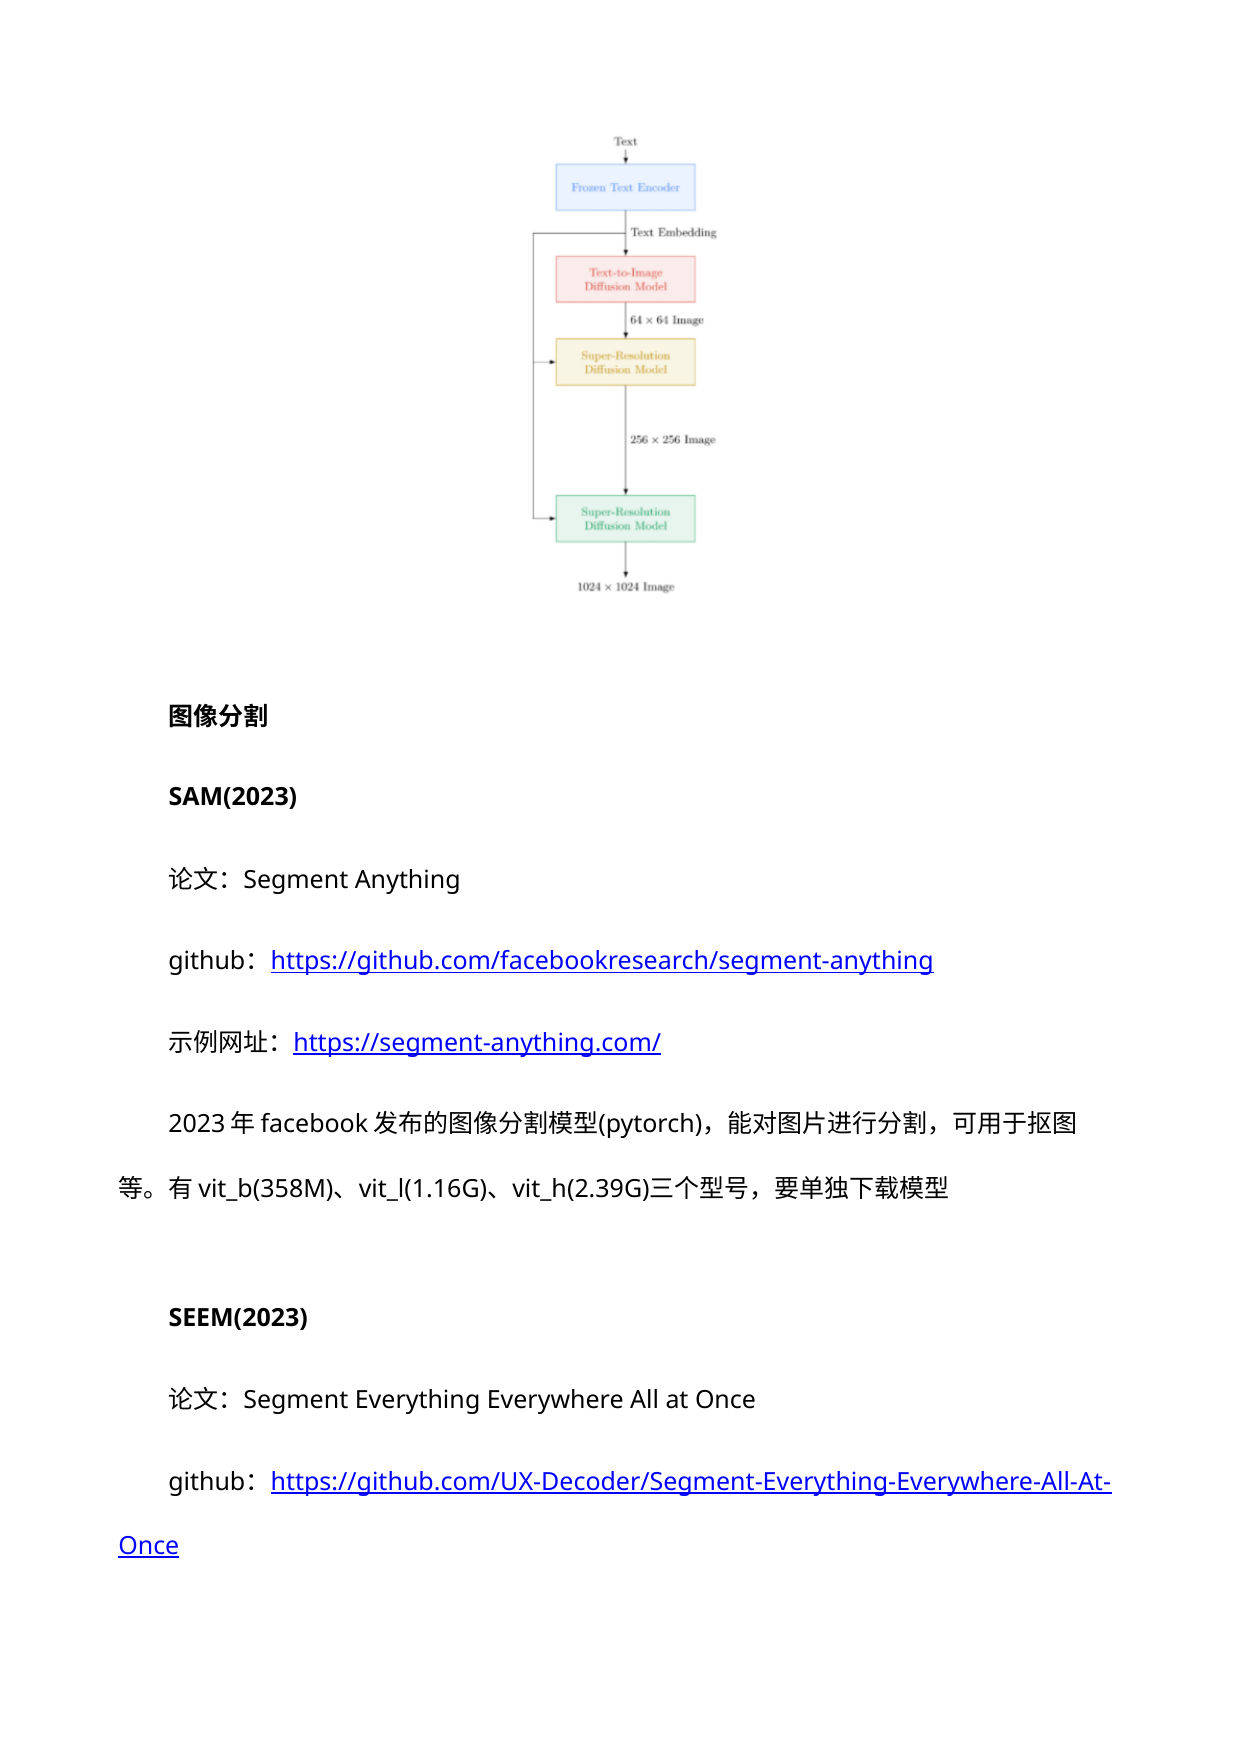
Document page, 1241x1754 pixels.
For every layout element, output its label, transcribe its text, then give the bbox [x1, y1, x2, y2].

text 图像分割 [118, 682, 1122, 747]
text SAM(2023) [118, 763, 1122, 828]
text 论文：Segment Everything Everywhere All at Once [118, 1366, 1122, 1431]
text github：https://github.com/UX-Decoder/Segment-Everything-Everywhere-All-At-Once [118, 1447, 1122, 1577]
text 论文：Segment Anything [118, 845, 1122, 910]
picture [514, 129, 727, 602]
text github：https://github.com/facebookresearch/segment-anything [118, 926, 1122, 991]
text SEEM(2023) [118, 1284, 1122, 1349]
text 2023年facebook发布的图像分割模型(pytorch)，能对图片进行分割，可用于抠图等。有vit_b(358M)、vit_l(1.16G)、vit_h(2.39G)三个型号，要单独下载模型 [118, 1089, 1122, 1219]
text 示例网址：https://segment-anything.com/ [118, 1008, 1122, 1073]
